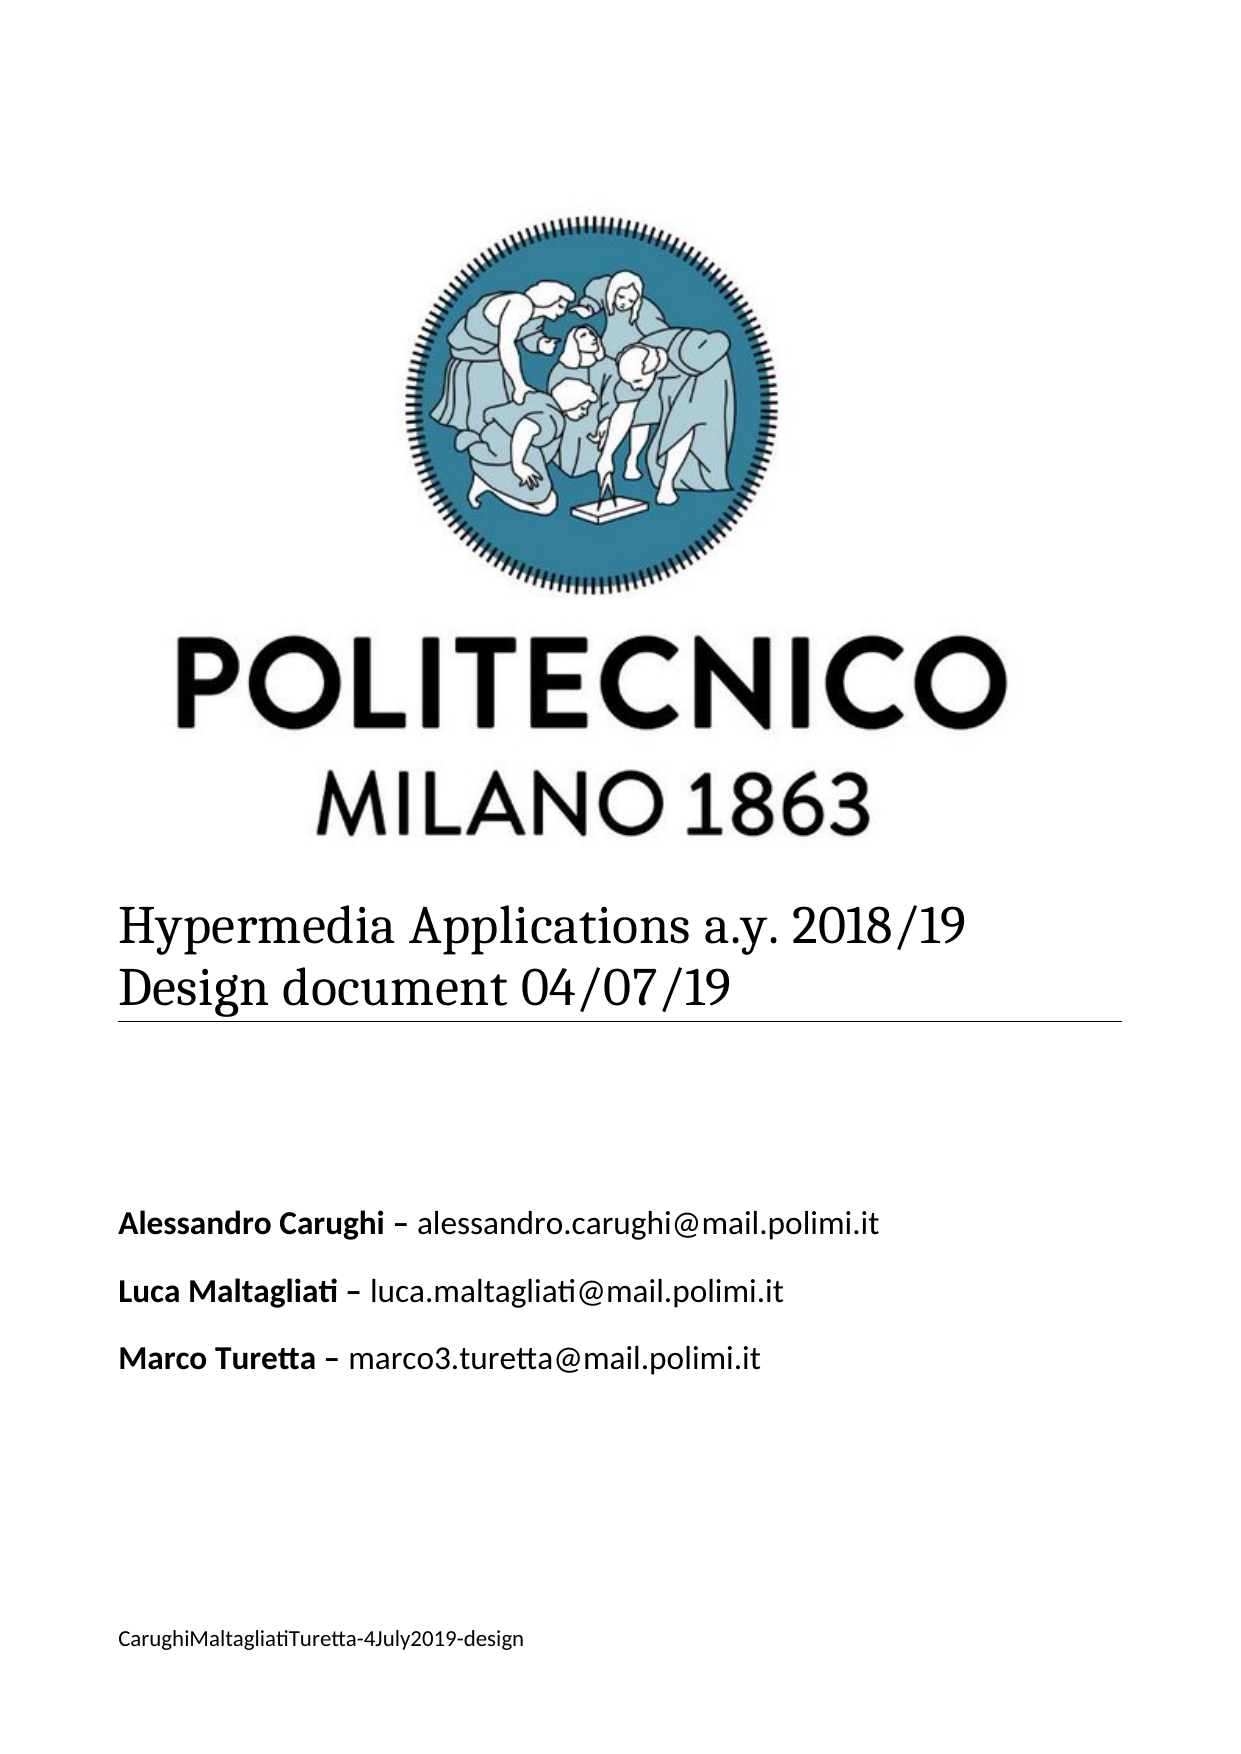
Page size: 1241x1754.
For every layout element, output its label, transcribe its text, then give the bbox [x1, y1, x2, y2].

picture [118, 147, 1056, 895]
title Hypermedia Applications a.y. 2018/19 [118, 894, 1122, 957]
title Design document 04/07/19 [118, 957, 1122, 1021]
text Alessandro Carughi – alessandro.carughi@mail.polimi.it [118, 1202, 1122, 1243]
text Luca Maltagliati – luca.maltagliati@mail.polimi.it [118, 1270, 1122, 1310]
text Marco Turetta – marco3.turetta@mail.polimi.it [118, 1337, 1122, 1378]
